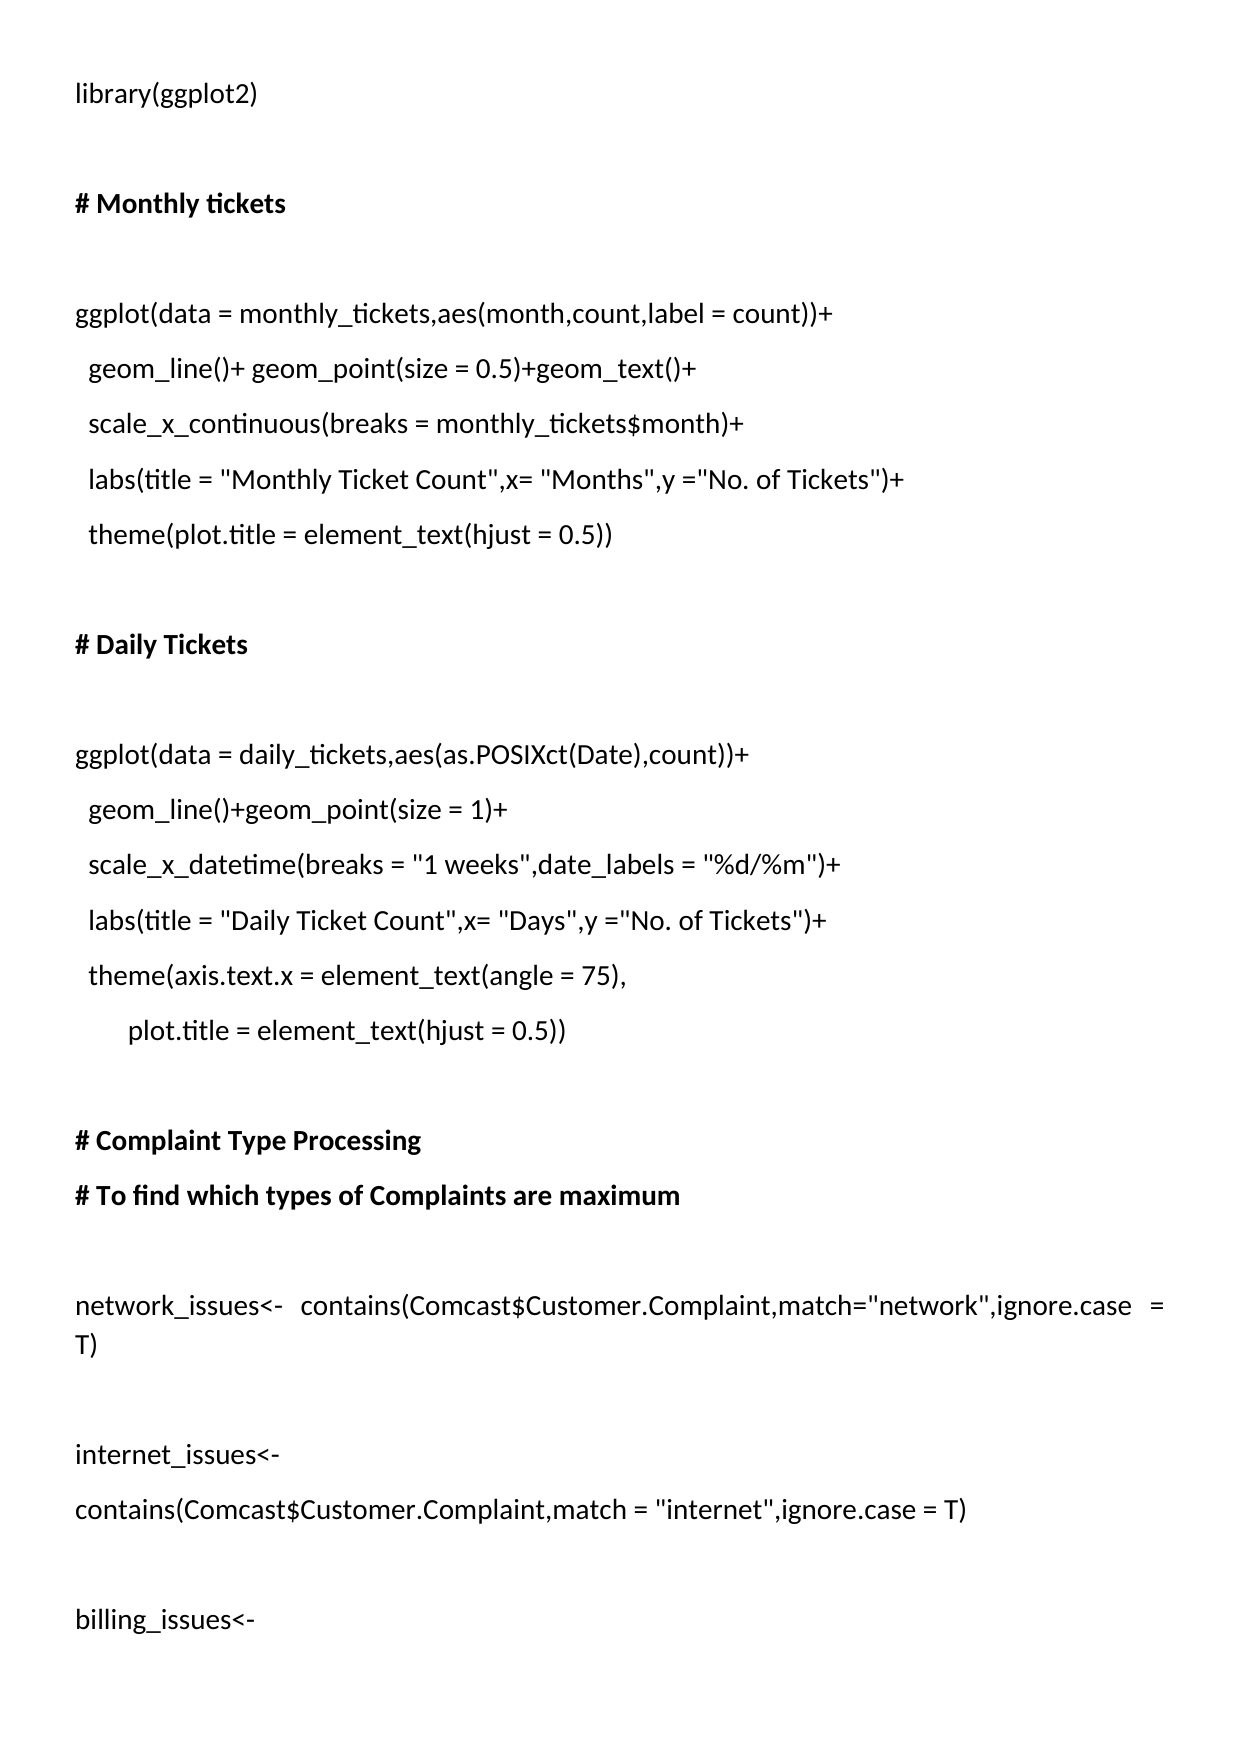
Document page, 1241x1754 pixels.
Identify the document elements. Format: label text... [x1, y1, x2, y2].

text billing_issues<- [75, 1601, 1165, 1637]
text scale_x_continuous(breaks = monthly_tickets$month)+ [75, 406, 1165, 441]
text ggplot(data = monthly_tickets,aes(month,count,label = count))+ [75, 295, 1165, 331]
text contains(Comcast$Customer.Complaint,match = "internet",ignore.case = T) [75, 1491, 1165, 1527]
text plot.title = element_text(hjust = 0.5)) [75, 1012, 1165, 1047]
text # To find which types of Complaints are maximum [75, 1177, 1165, 1213]
text theme(axis.text.x = element_text(angle = 75), [75, 957, 1165, 992]
text library(ggplot2) [75, 75, 1165, 111]
text # Monthly tickets [75, 185, 1165, 221]
text theme(plot.title = element_text(hjust = 0.5)) [75, 516, 1165, 551]
text labs(title = "Daily Ticket Count",x= "Days",y ="No. of Tickets")+ [75, 902, 1165, 937]
text # Daily Tickets [75, 626, 1165, 662]
text geom_line()+geom_point(size = 1)+ [75, 791, 1165, 827]
text labs(title = "Monthly Ticket Count",x= "Months",y ="No. of Tickets")+ [75, 461, 1165, 496]
text # Complaint Type Processing [75, 1122, 1165, 1158]
text ggplot(data = daily_tickets,aes(as.POSIXct(Date),count))+ [75, 736, 1165, 772]
text scale_x_datetime(breaks = "1 weeks",date_labels = "%d/%m")+ [75, 846, 1165, 882]
text network_issues<- contains(Comcast$Customer.Complaint,match="network",ignore.case = T) [75, 1287, 1165, 1361]
text internet_issues<- [75, 1436, 1165, 1472]
text geom_line()+ geom_point(size = 0.5)+geom_text()+ [75, 351, 1165, 386]
